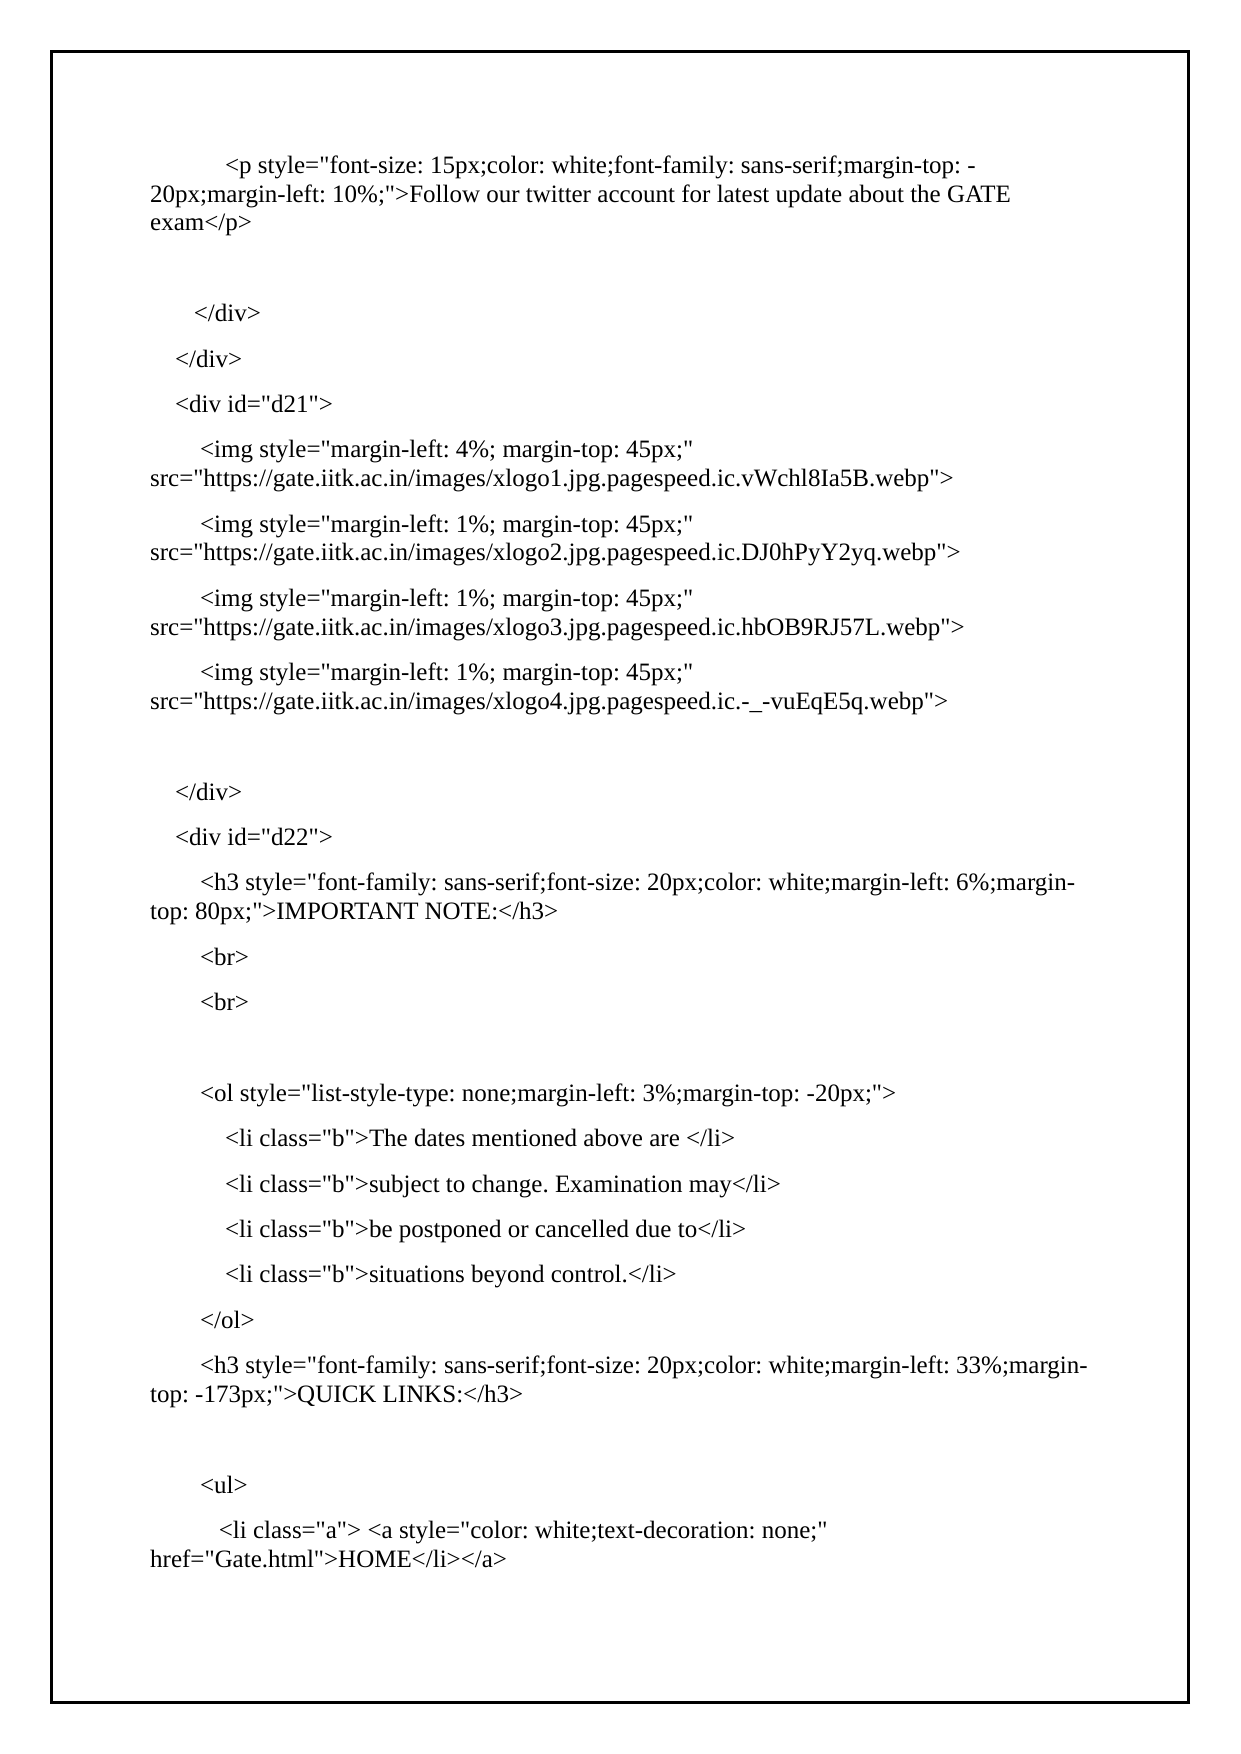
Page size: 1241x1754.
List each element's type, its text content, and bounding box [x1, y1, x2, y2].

text <ul> [150, 1470, 1090, 1499]
text <h3 style="font-family: sans-serif;font-size: 20px;color: white;margin-left: 6%;margin-top: 80px;">IMPORTANT NOTE:</h3> [150, 867, 1090, 925]
text <li class="b">subject to change. Examination may</li> [150, 1169, 1090, 1197]
text <img style="margin-left: 1%; margin-top: 45px;" src="https://gate.iitk.ac.in/images/xlogo2.jpg.pagespeed.ic.DJ0hPyY2yq.webp"> [150, 509, 1090, 566]
text </ol> [150, 1305, 1090, 1334]
text </div> [150, 777, 1090, 805]
text <br> [150, 942, 1090, 970]
text <li class="a"> <a style="color: white;text-decoration: none;" href="Gate.html">HOME</li></a> [150, 1515, 1090, 1573]
text <ol style="list-style-type: none;margin-left: 3%;margin-top: -20px;"> [150, 1078, 1090, 1107]
text <img style="margin-left: 1%; margin-top: 45px;" src="https://gate.iitk.ac.in/images/xlogo3.jpg.pagespeed.ic.hbOB9RJ57L.webp"> [150, 583, 1090, 640]
text <li class="b">be postponed or cancelled due to</li> [150, 1214, 1090, 1243]
text <li class="b">situations beyond control.</li> [150, 1259, 1090, 1288]
text <img style="margin-left: 1%; margin-top: 45px;" src="https://gate.iitk.ac.in/images/xlogo4.jpg.pagespeed.ic.-_-vuEqE5q.webp"> [150, 657, 1090, 714]
text </div> [150, 344, 1090, 372]
text <li class="b">The dates mentioned above are </li> [150, 1123, 1090, 1152]
text <div id="d22"> [150, 822, 1090, 851]
text <br> [150, 987, 1090, 1016]
text <img style="margin-left: 4%; margin-top: 45px;" src="https://gate.iitk.ac.in/images/xlogo1.jpg.pagespeed.ic.vWchl8Ia5B.webp"> [150, 434, 1090, 492]
text <div id="d21"> [150, 389, 1090, 418]
text <h3 style="font-family: sans-serif;font-size: 20px;color: white;margin-left: 33%;margin-top: -173px;">QUICK LINKS:</h3> [150, 1350, 1090, 1408]
text <p style="font-size: 15px;color: white;font-family: sans-serif;margin-top: -20px;margin-left: 10%;">Follow our twitter account for latest update about the GATE exam</p> [150, 150, 1090, 236]
text </div> [150, 298, 1090, 327]
